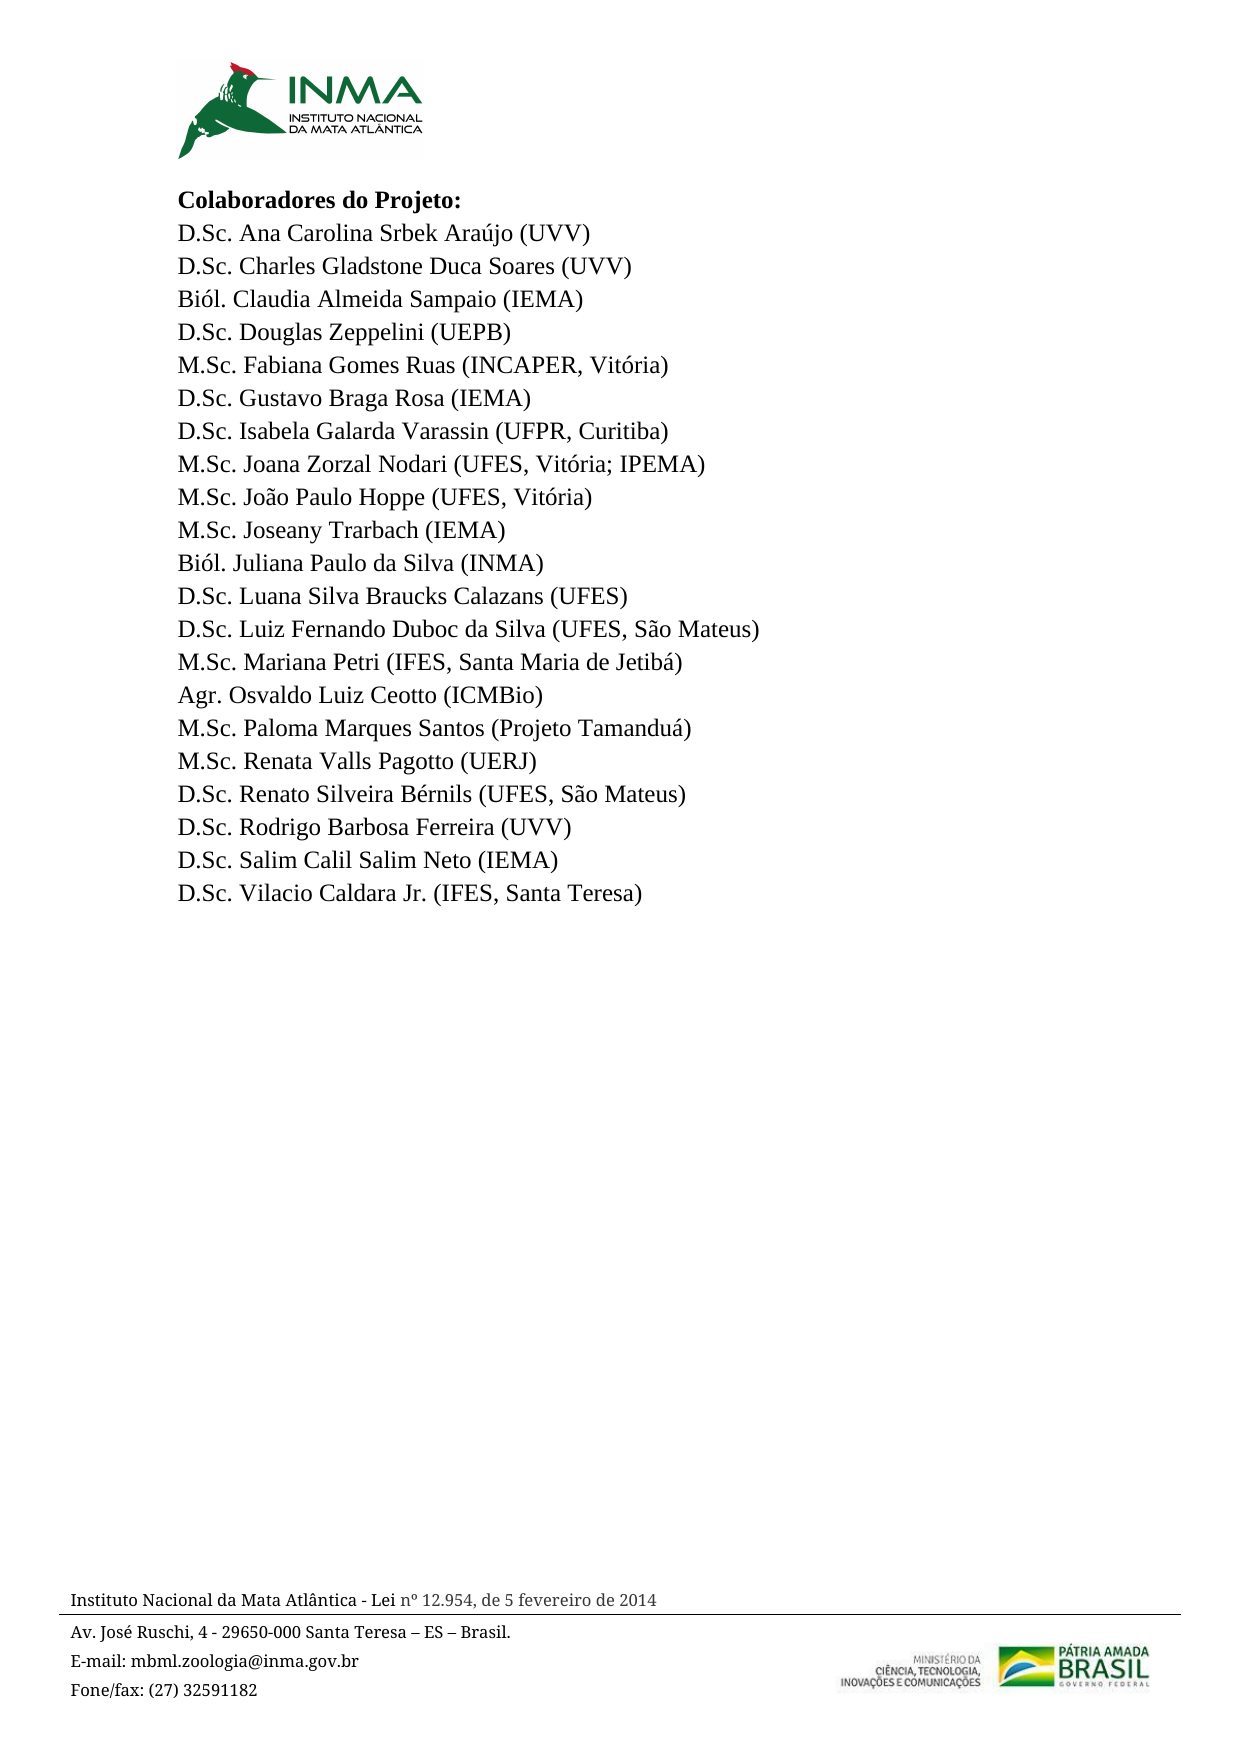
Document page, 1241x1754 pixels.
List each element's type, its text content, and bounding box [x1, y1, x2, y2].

text M.Sc. Renata Valls Pagotto (UERJ) [177, 746, 1063, 775]
text Biól. Juliana Paulo da Silva (INMA) [177, 548, 1063, 577]
text M.Sc. Joana Zorzal Nodari (UFES, Vitória; IPEMA) [177, 449, 1063, 478]
text D.Sc. Charles Gladstone Duca Soares (UVV) [177, 251, 1063, 279]
text D.Sc. Vilacio Caldara Jr. (IFES, Santa Teresa) [177, 878, 1063, 907]
text Biól. Claudia Almeida Sampaio (IEMA) [177, 284, 1063, 313]
text D.Sc. Douglas Zeppelini (UEPB) [177, 317, 1063, 346]
text D.Sc. Luana Silva Braucks Calazans (UFES) [177, 581, 1063, 610]
text M.Sc. Paloma Marques Santos (Projeto Tamanduá) [177, 713, 1063, 742]
text M.Sc. Joseany Trarbach (IEMA) [177, 515, 1063, 544]
picture [177, 59, 425, 161]
text Colaboradores do Projeto: [177, 185, 1063, 213]
text D.Sc. Gustavo Braga Rosa (IEMA) [177, 383, 1063, 412]
text D.Sc. Salim Calil Salim Neto (IEMA) [177, 845, 1063, 874]
picture [819, 1627, 1170, 1706]
text M.Sc. Mariana Petri (IFES, Santa Maria de Jetibá) [177, 647, 1063, 676]
text Agr. Osvaldo Luiz Ceotto (ICMBio) [177, 680, 1063, 709]
text D.Sc. Renato Silveira Bérnils (UFES, São Mateus) [177, 779, 1063, 808]
text D.Sc. Luiz Fernando Duboc da Silva (UFES, São Mateus) [177, 614, 1063, 643]
text M.Sc. Fabiana Gomes Ruas (INCAPER, Vitória) [177, 350, 1063, 379]
text D.Sc. Isabela Galarda Varassin (UFPR, Curitiba) [177, 416, 1063, 445]
text M.Sc. João Paulo Hoppe (UFES, Vitória) [177, 482, 1063, 511]
text D.Sc. Ana Carolina Srbek Araújo (UVV) [177, 218, 1063, 247]
text D.Sc. Rodrigo Barbosa Ferreira (UVV) [177, 812, 1063, 841]
